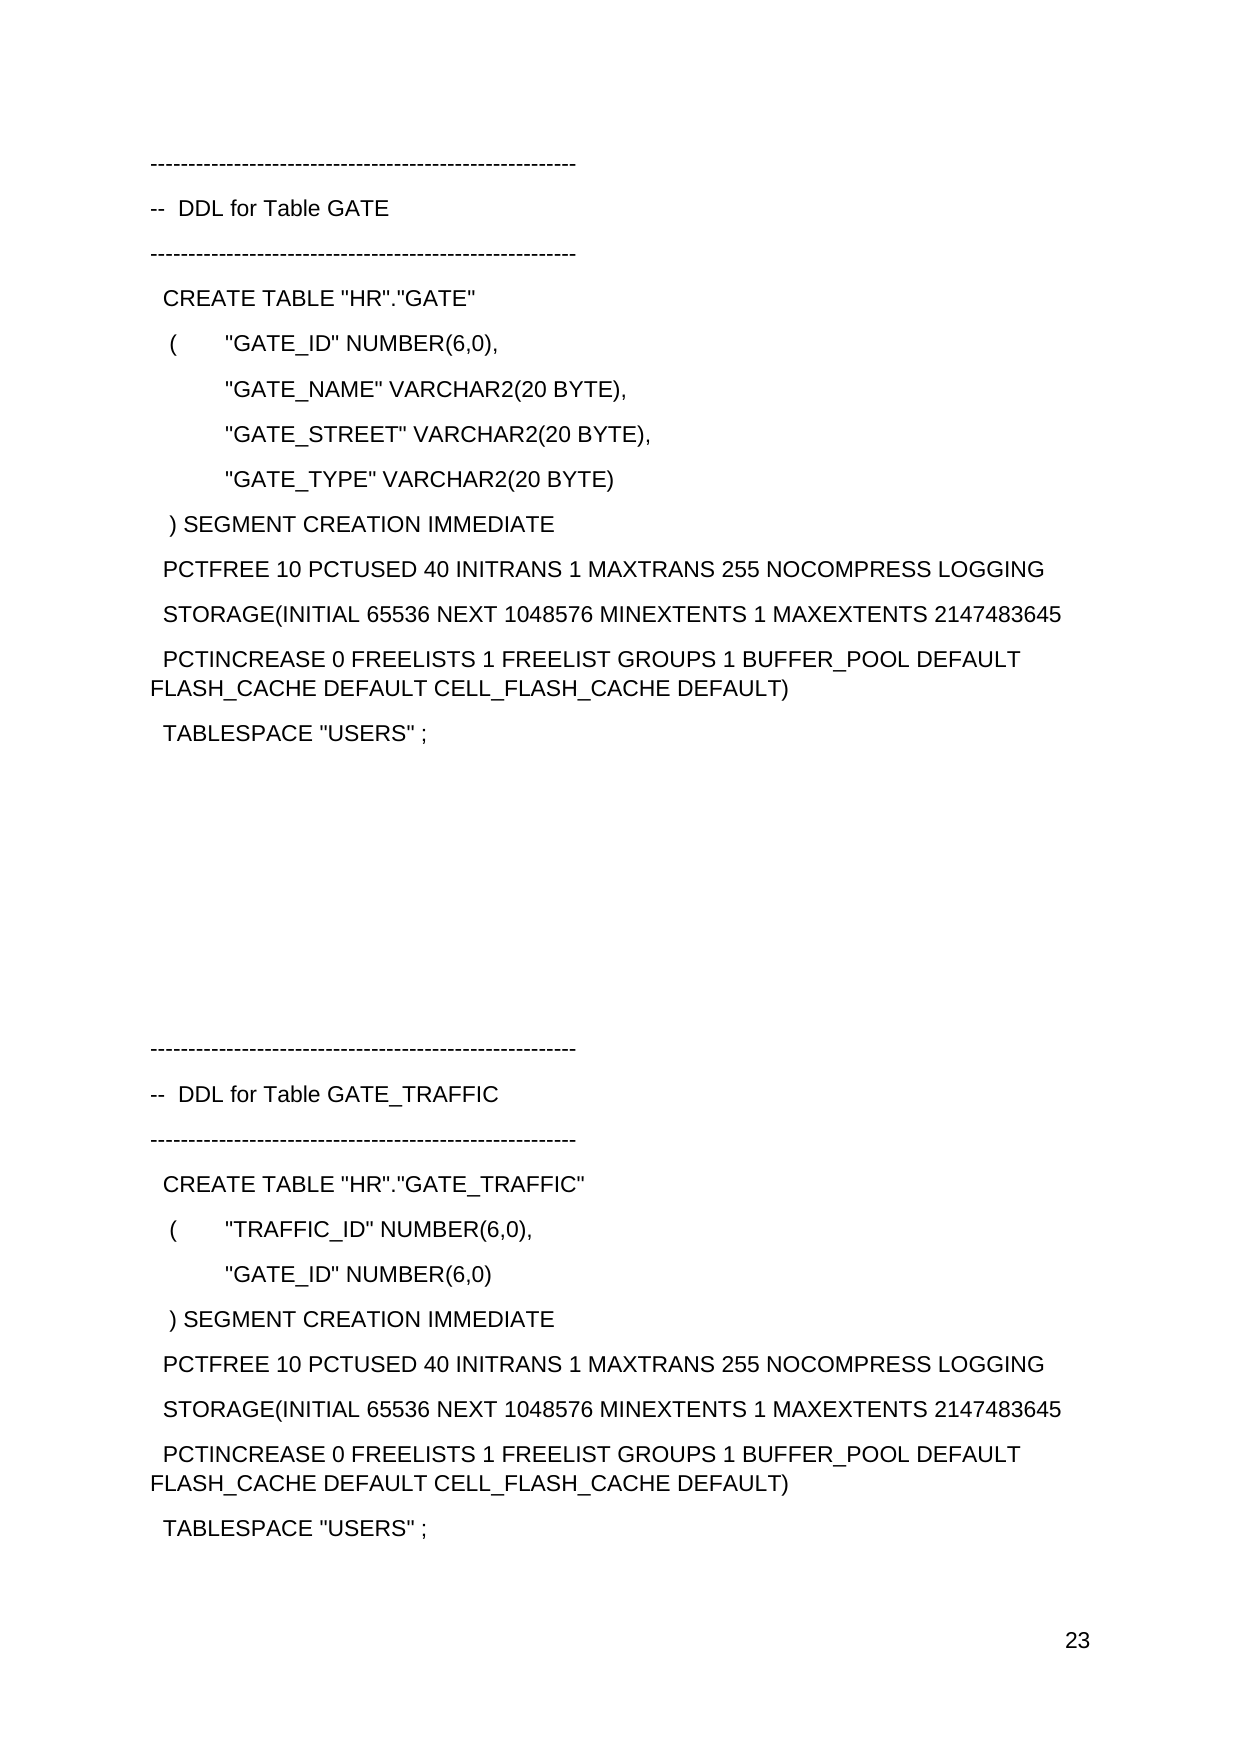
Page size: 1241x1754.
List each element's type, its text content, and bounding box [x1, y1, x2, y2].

text PCTFREE 10 PCTUSED 40 INITRANS 1 MAXTRANS 255 NOCOMPRESS LOGGING [150, 556, 1090, 582]
text TABLESPACE "USERS" ; [150, 720, 1090, 746]
text CREATE TABLE "HR"."GATE_TRAFFIC" [150, 1171, 1090, 1197]
text ( "TRAFFIC_ID" NUMBER(6,0), [150, 1216, 1090, 1242]
text ) SEGMENT CREATION IMMEDIATE [150, 511, 1090, 537]
text "GATE_ID" NUMBER(6,0) [150, 1261, 1090, 1287]
text -- DDL for Table GATE_TRAFFIC [150, 1081, 1090, 1107]
text -------------------------------------------------------- [150, 1126, 1090, 1152]
text PCTFREE 10 PCTUSED 40 INITRANS 1 MAXTRANS 255 NOCOMPRESS LOGGING [150, 1351, 1090, 1377]
text TABLESPACE "USERS" ; [150, 1515, 1090, 1541]
text ( "GATE_ID" NUMBER(6,0), [150, 330, 1090, 357]
text -- DDL for Table GATE [150, 195, 1090, 221]
text STORAGE(INITIAL 65536 NEXT 1048576 MINEXTENTS 1 MAXEXTENTS 2147483645 [150, 601, 1090, 627]
text -------------------------------------------------------- [150, 1035, 1090, 1062]
text "GATE_STREET" VARCHAR2(20 BYTE), [150, 421, 1090, 447]
text -------------------------------------------------------- [150, 240, 1090, 267]
text -------------------------------------------------------- [150, 150, 1090, 176]
text ) SEGMENT CREATION IMMEDIATE [150, 1306, 1090, 1332]
text "GATE_TYPE" VARCHAR2(20 BYTE) [150, 466, 1090, 492]
text CREATE TABLE "HR"."GATE" [150, 285, 1090, 312]
text STORAGE(INITIAL 65536 NEXT 1048576 MINEXTENTS 1 MAXEXTENTS 2147483645 [150, 1396, 1090, 1423]
text "GATE_NAME" VARCHAR2(20 BYTE), [150, 376, 1090, 402]
text PCTINCREASE 0 FREELISTS 1 FREELIST GROUPS 1 BUFFER_POOL DEFAULT FLASH_CACHE DEFAULT CELL_FLASH_CACHE DEFAULT) [150, 646, 1090, 701]
text PCTINCREASE 0 FREELISTS 1 FREELIST GROUPS 1 BUFFER_POOL DEFAULT FLASH_CACHE DEFAULT CELL_FLASH_CACHE DEFAULT) [150, 1441, 1090, 1496]
